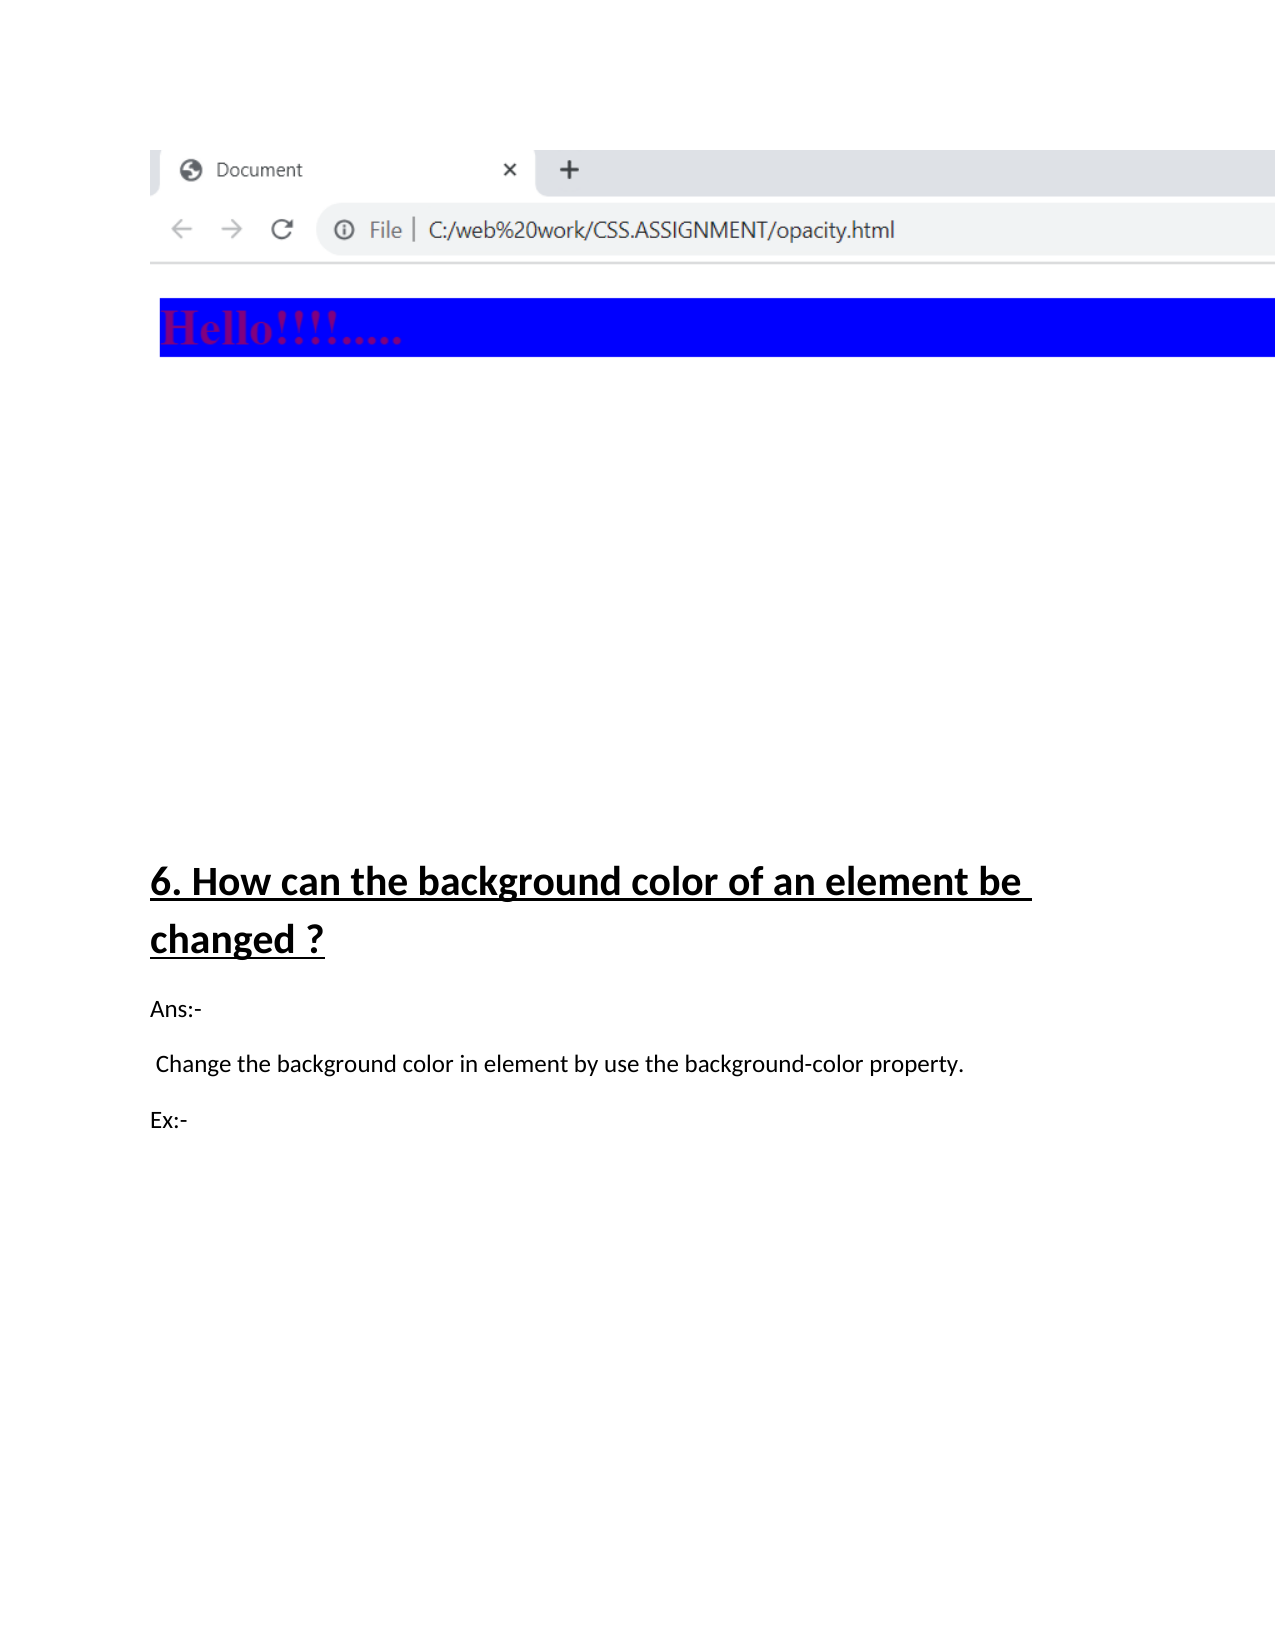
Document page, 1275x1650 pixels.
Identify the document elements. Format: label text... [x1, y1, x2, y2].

text Ans:- [150, 993, 1125, 1023]
text 6. How can the background color of an element be changed ? [150, 855, 1125, 964]
picture [150, 150, 1275, 831]
text Ex:- [150, 1104, 1125, 1135]
text Change the background color in element by use the background-color property. [150, 1049, 1125, 1079]
